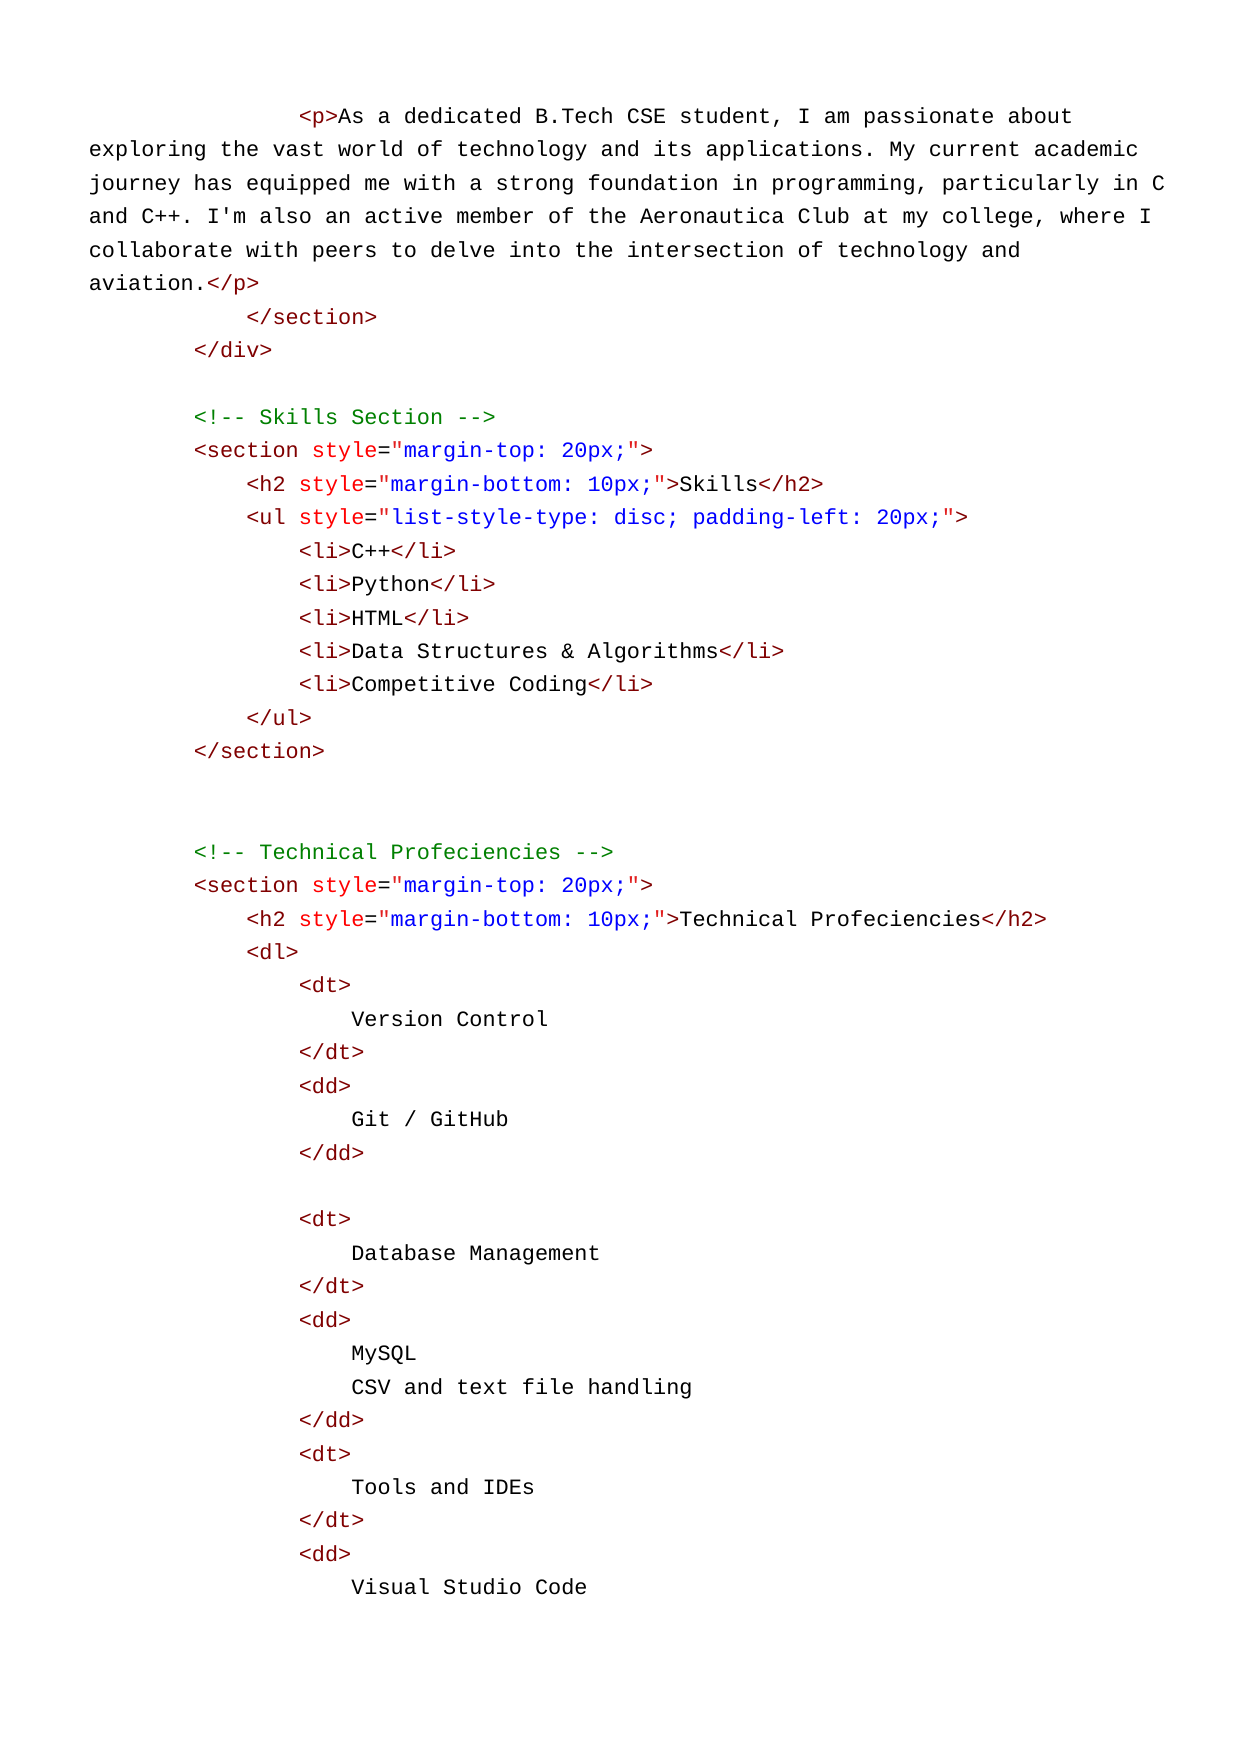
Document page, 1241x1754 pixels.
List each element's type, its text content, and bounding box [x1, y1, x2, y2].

text <dt> [88, 1209, 1166, 1233]
text Git / GitHub [88, 1108, 1166, 1133]
text <p>As a dedicated B.Tech CSE student, I am passionate about exploring the vast world of technology and its applications. My current academic journey has equipped me with a strong foundation in programming, particularly in C and C++. I'm also an active member of the Aeronautica Club at my college, where I collaborate with peers to delve into the intersection of technology and aviation.</p> [88, 105, 1166, 297]
text Visual Studio Code [88, 1576, 1166, 1601]
text Version Control [88, 1008, 1166, 1033]
text <li>Python</li> [88, 573, 1166, 598]
text <li>HTML</li> [88, 607, 1166, 632]
text <li>Competitive Coding</li> [88, 674, 1166, 698]
text MySQL [88, 1342, 1166, 1367]
text <li>Data Structures & Algorithms</li> [88, 640, 1166, 665]
text </dd> [88, 1409, 1166, 1434]
text <li>C++</li> [88, 540, 1166, 565]
text <dd> [88, 1309, 1166, 1334]
text <dl> [88, 941, 1166, 966]
text <dd> [88, 1075, 1166, 1100]
text CSV and text file handling [88, 1376, 1166, 1401]
text <h2 style="margin-bottom: 10px;">Technical Profeciencies</h2> [88, 908, 1166, 932]
text </section> [88, 306, 1166, 331]
text <dt> [88, 1443, 1166, 1467]
text Tools and IDEs [88, 1476, 1166, 1501]
text </section> [88, 741, 1166, 765]
text <section style="margin-top: 20px;"> [88, 874, 1166, 899]
text </ul> [88, 707, 1166, 732]
text Database Management [88, 1242, 1166, 1267]
text </dt> [88, 1276, 1166, 1300]
text <dd> [88, 1543, 1166, 1568]
text </dt> [88, 1509, 1166, 1534]
text </dt> [88, 1041, 1166, 1066]
text </dd> [88, 1142, 1166, 1167]
text <!-- Technical Profeciencies --> [88, 841, 1166, 866]
text <ul style="list-style-type: disc; padding-left: 20px;"> [88, 506, 1166, 531]
text <h2 style="margin-bottom: 10px;">Skills</h2> [88, 473, 1166, 498]
text <dt> [88, 974, 1166, 999]
text </div> [88, 339, 1166, 364]
text <section style="margin-top: 20px;"> [88, 439, 1166, 464]
text <!-- Skills Section --> [88, 406, 1166, 431]
